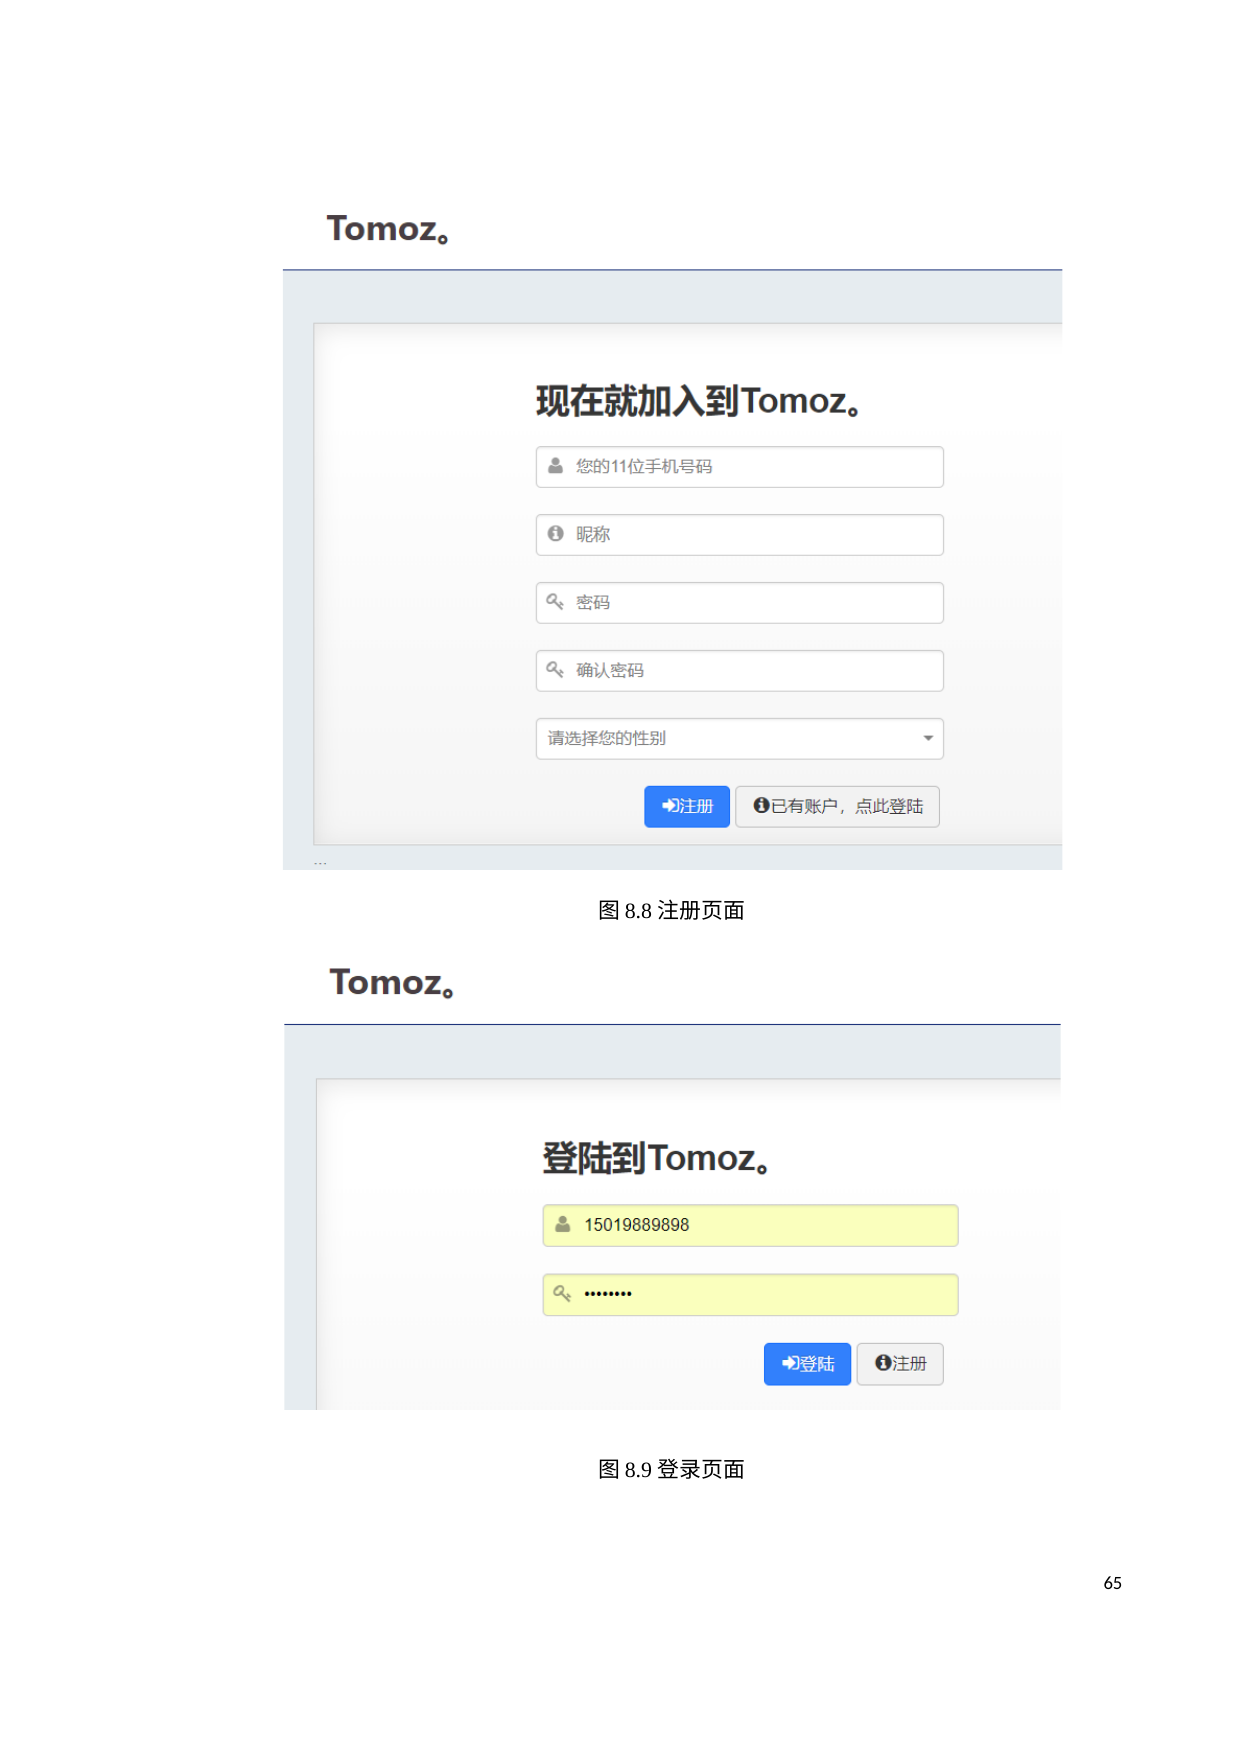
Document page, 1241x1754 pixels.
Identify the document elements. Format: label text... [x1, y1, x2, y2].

text 图8.8 注册页面 [177, 893, 1122, 926]
picture [284, 944, 1061, 1410]
picture [282, 191, 1063, 870]
text 图8.9 登录页面 [177, 1451, 1122, 1484]
